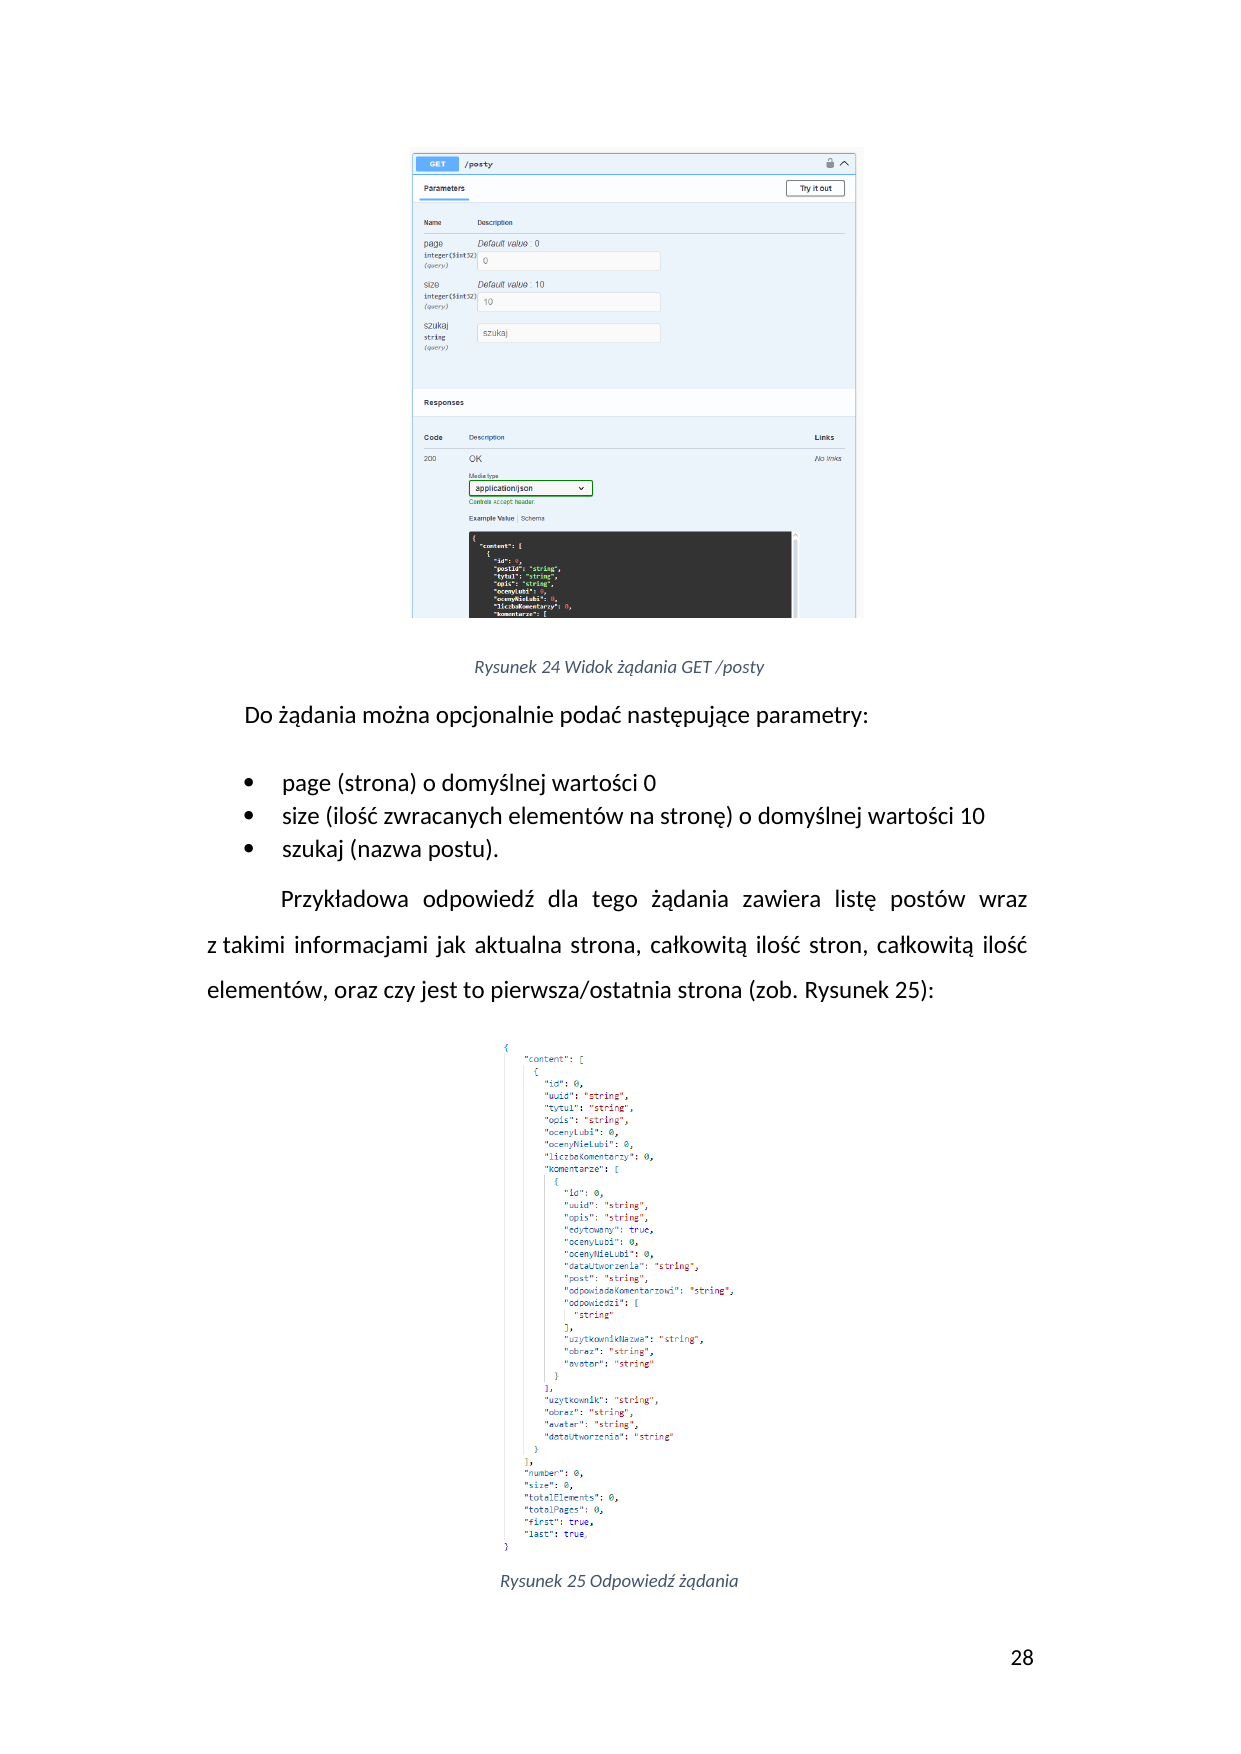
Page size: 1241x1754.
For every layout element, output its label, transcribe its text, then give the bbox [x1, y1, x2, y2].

list size (ilość zwracanych elementów na stronę) o domyślnej wartości 10 [244, 801, 1033, 831]
picture [501, 1043, 739, 1551]
text Rysunek Widok żądania GET /posty [207, 655, 1033, 678]
text Przykładowa odpowiedź dla tego żądania zawiera listę postów wraz z takimi informacjami jak aktualna strona, całkowitą ilość stron, całkowitą ilość elementów, oraz czy jest to pierwsza/ostatnia strona (zob. Rysunek 25): [207, 883, 1029, 1005]
picture [409, 147, 864, 618]
text Rysunek Odpowiedź żądania [207, 1569, 1033, 1592]
list szukaj (nazwa postu). [244, 833, 1033, 864]
list page (strona) o domyślnej wartości 0 [244, 768, 1033, 798]
text Do żądania można opcjonalnie podać następujące parametry: [244, 699, 1029, 729]
